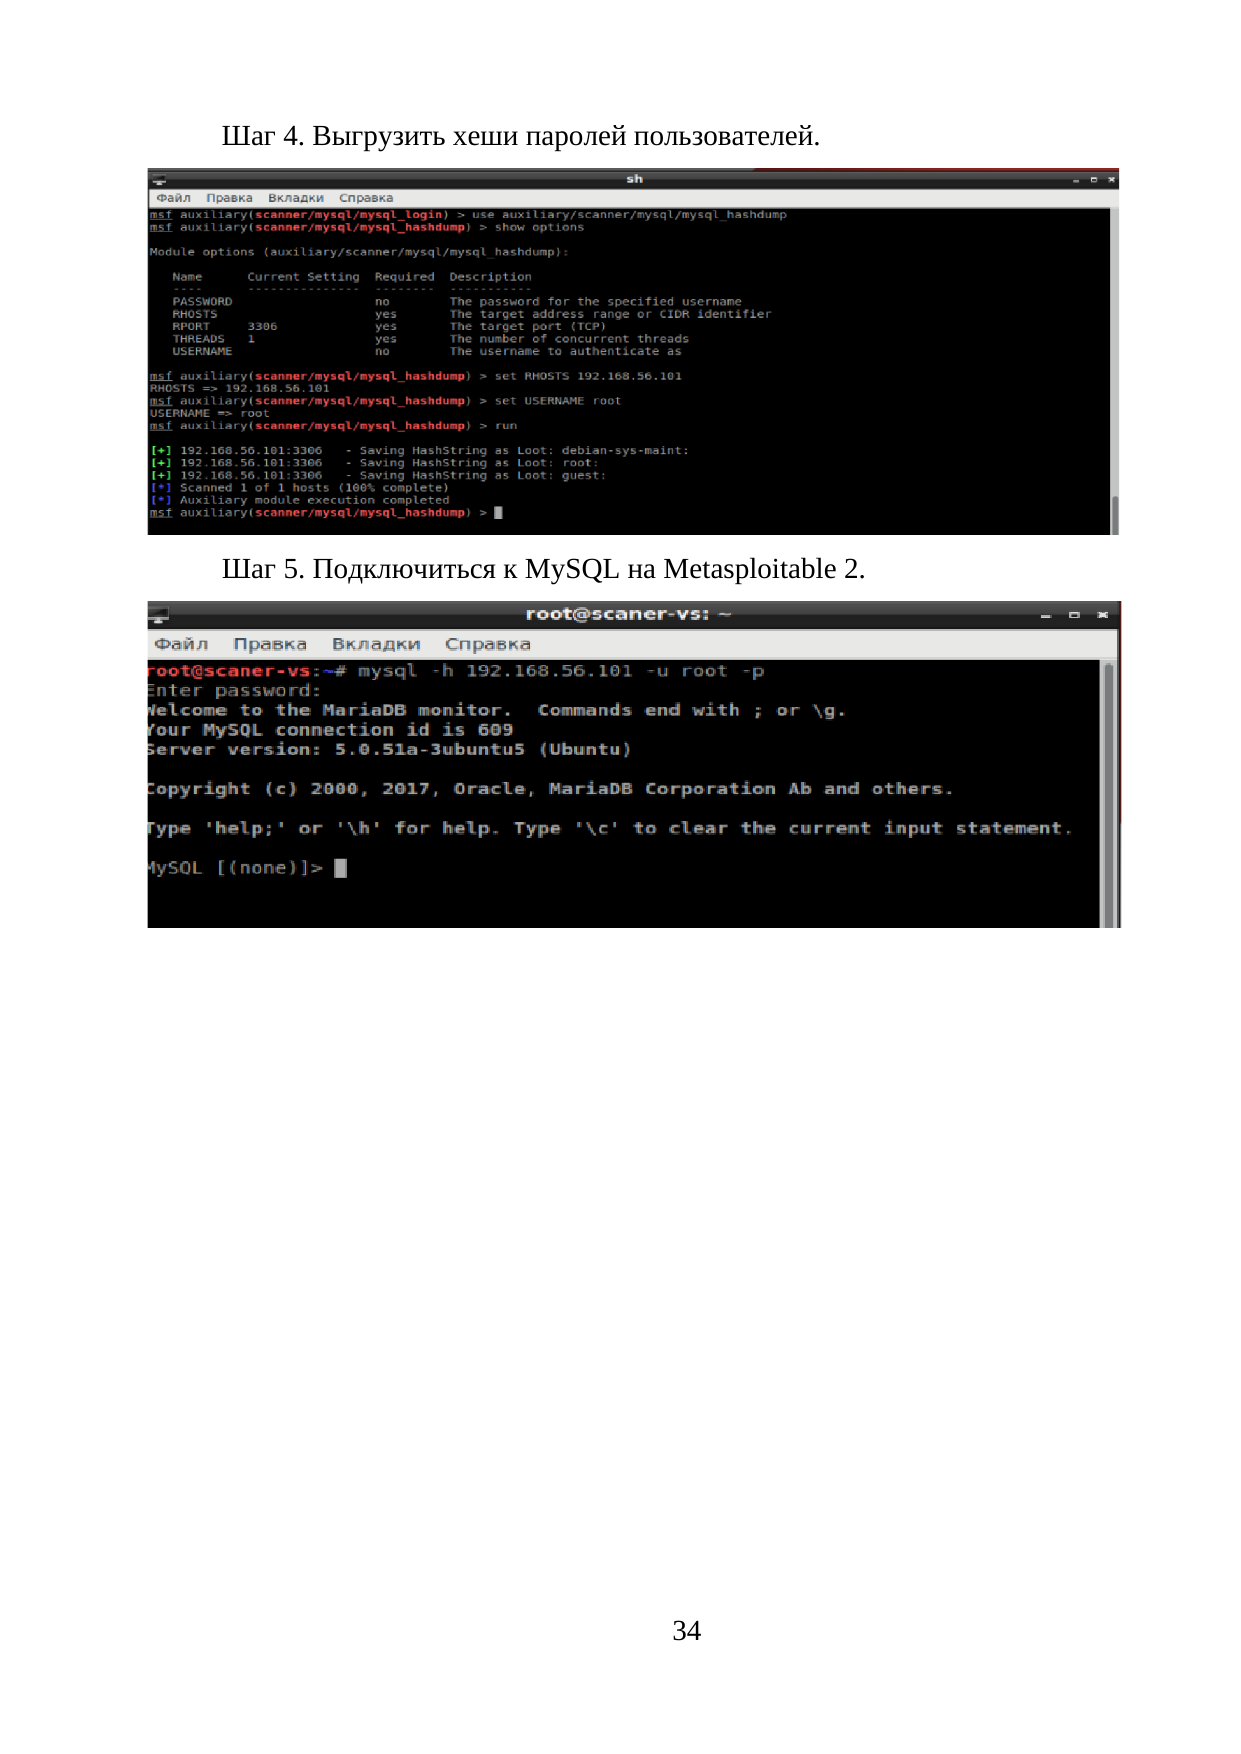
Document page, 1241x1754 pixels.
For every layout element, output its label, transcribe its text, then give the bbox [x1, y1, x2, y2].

text Шаг 5. Подключиться к MySQL на Metasploitable 2. [148, 551, 1152, 584]
text Шаг 4. Выгрузить хеши паролей пользователей. [148, 118, 1152, 152]
picture [147, 601, 1122, 928]
picture [147, 168, 1120, 535]
